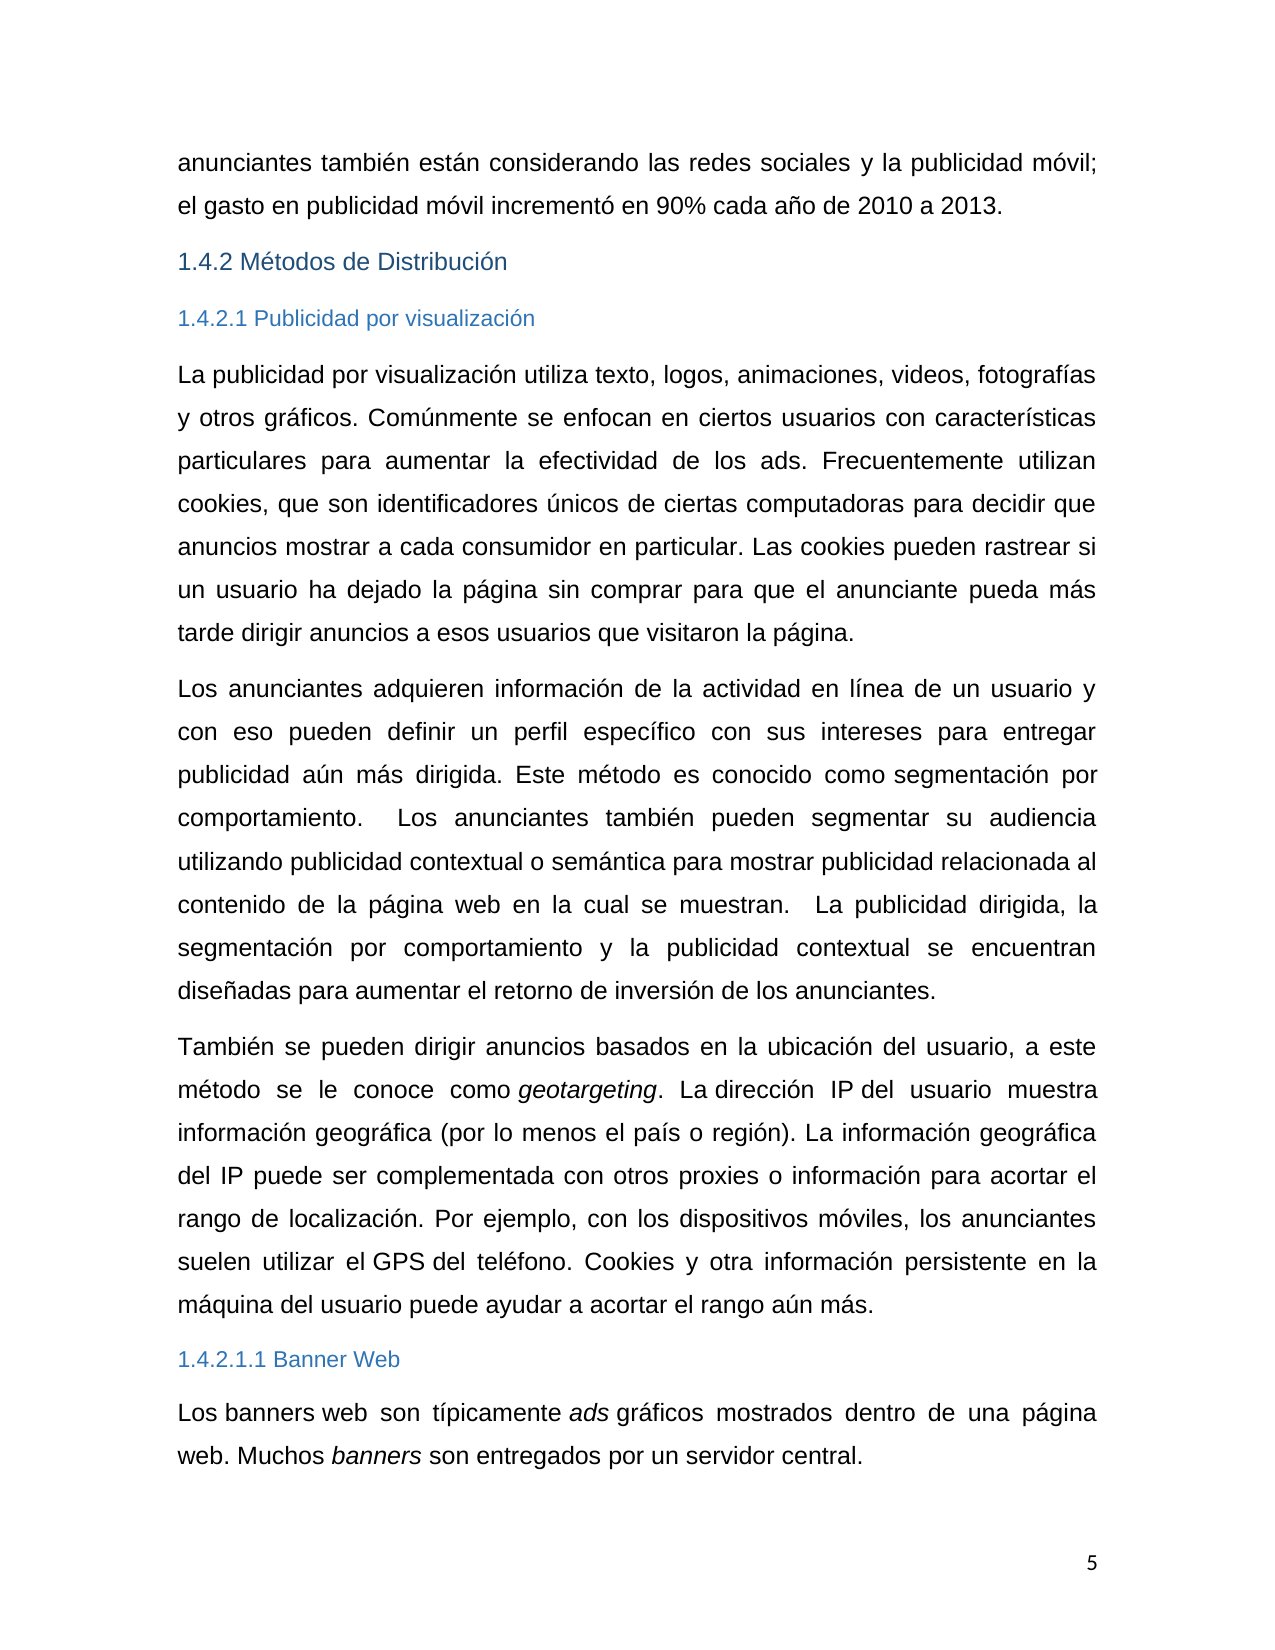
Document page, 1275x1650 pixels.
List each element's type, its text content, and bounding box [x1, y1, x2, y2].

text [177, 148, 1098, 219]
subtitle 1.4.2.1.1 Banner Web [177, 1346, 1098, 1372]
text La publicidad por visualización utiliza texto, logos, animaciones, videos, fotografías y otros gráficos. Comúnmente se enfocan en ciertos usuarios con características particulares para aumentar la efectividad de los ads. Frecuentemente utilizan cookies, que son identificadores únicos de ciertas computadoras para decidir que anuncios mostrar a cada consumidor en particular. Las cookies pueden rastrear si un usuario ha dejado la página sin comprar para que el anunciante pueda más tarde dirigir anuncios a esos usuarios que visitaron la página. [177, 360, 1098, 647]
subtitle 1.4.2.1 Publicidad por visualización [177, 304, 1098, 331]
text También se pueden dirigir anuncios basados en la ubicación del usuario, a este método se le conoce como geotargeting. La dirección IP del usuario muestra información geográfica (por lo menos el país o región). La información geográfica del IP puede ser complementada con otros proxies o información para acortar el rango de localización. Por ejemplo, con los dispositivos móviles, los anunciantes suelen utilizar el GPS del teléfono. Cookies y otra información persistente en la máquina del usuario puede ayudar a acortar el rango aún más. [177, 1032, 1098, 1319]
text Los anunciantes adquieren información de la actividad en línea de un usuario y con eso pueden definir un perfil específico con sus intereses para entregar publicidad aún más dirigida. Este método es conocido como segmentación por comportamiento. ​ Los anunciantes también pueden segmentar su audiencia utilizando publicidad contextual o semántica para mostrar publicidad relacionada al contenido de la página web en la cual se muestran. ​ La publicidad dirigida, la segmentación por comportamiento y la publicidad contextual se encuentran diseñadas para aumentar el retorno de inversión de los anunciantes. ​ [177, 674, 1098, 1005]
text Los banners web son típicamente ads gráficos mostrados dentro de una página web. Muchos banners son entregados por un servidor central. [177, 1398, 1098, 1470]
subtitle 1.4.2 Métodos de Distribución [177, 246, 1098, 275]
